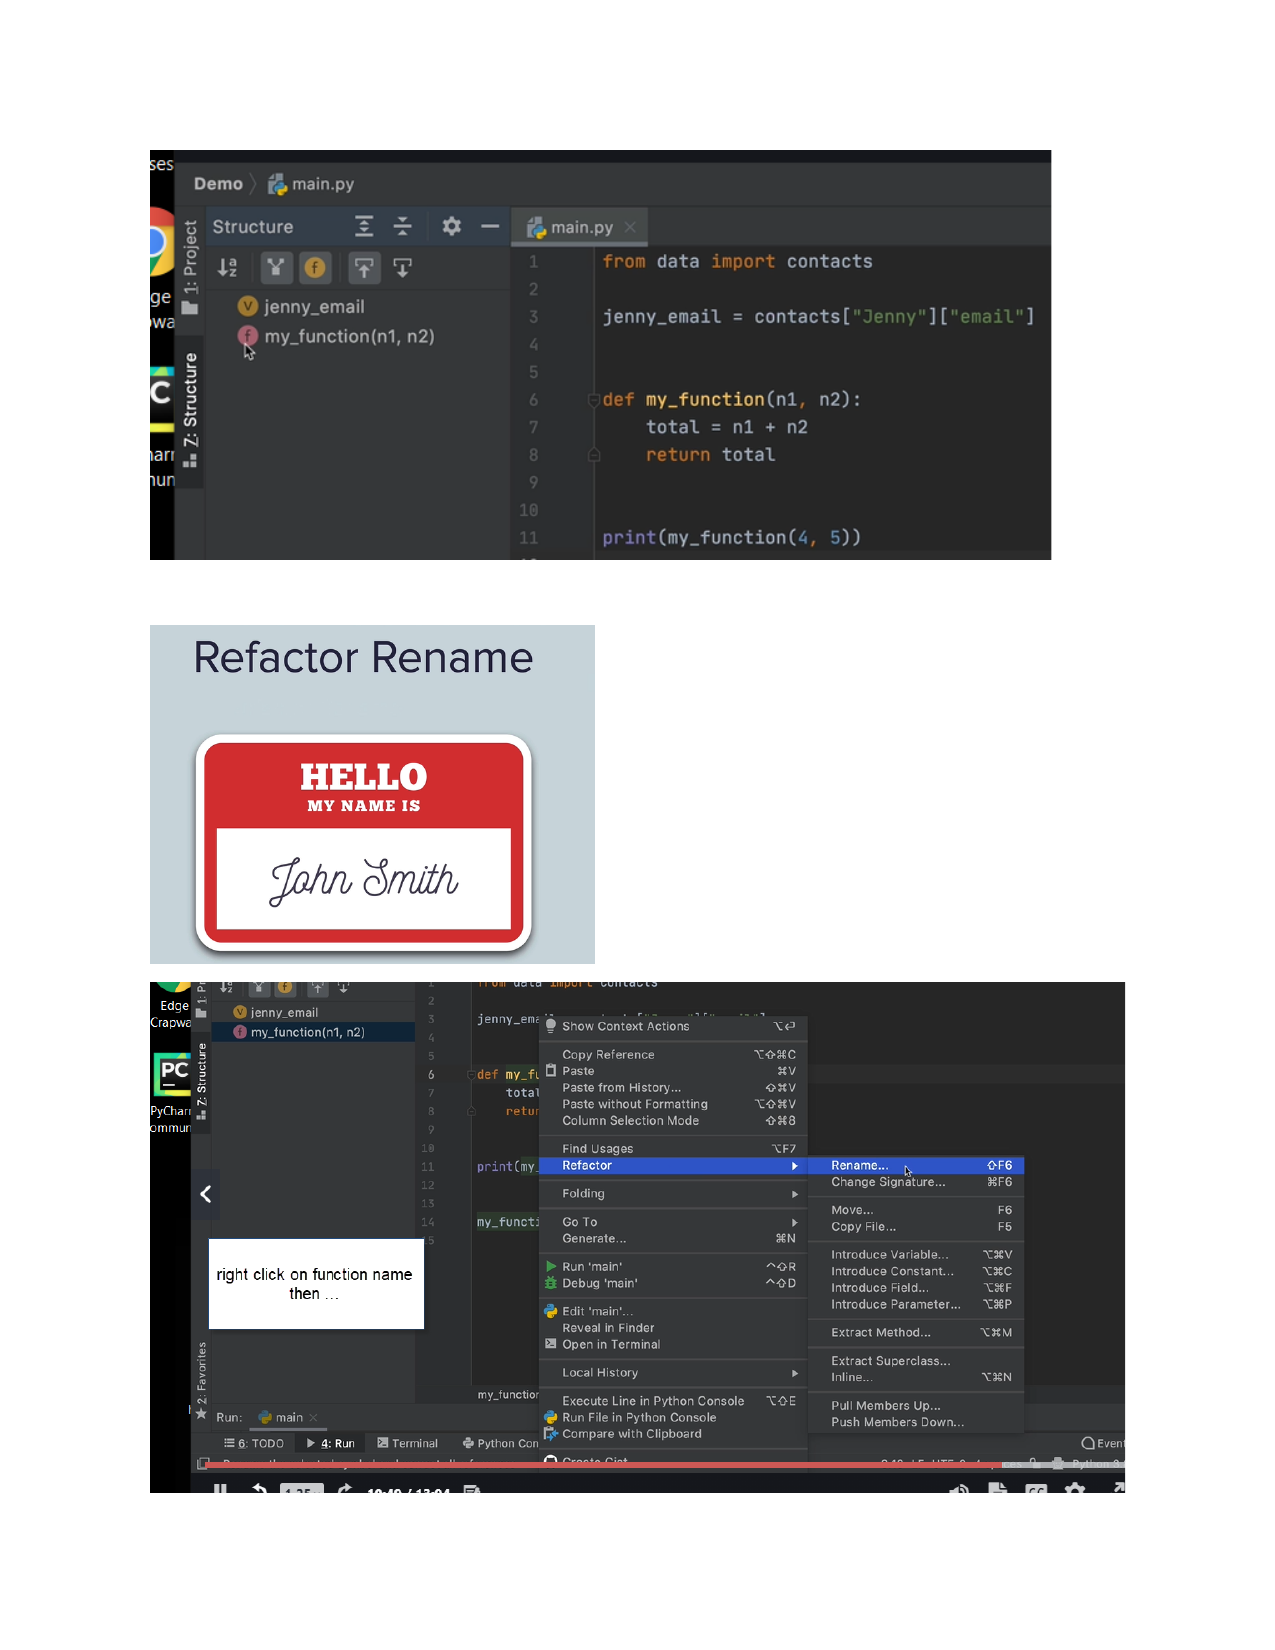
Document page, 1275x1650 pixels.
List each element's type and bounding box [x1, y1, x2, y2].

picture [150, 150, 1052, 560]
picture [150, 982, 1125, 1493]
picture [150, 625, 595, 964]
